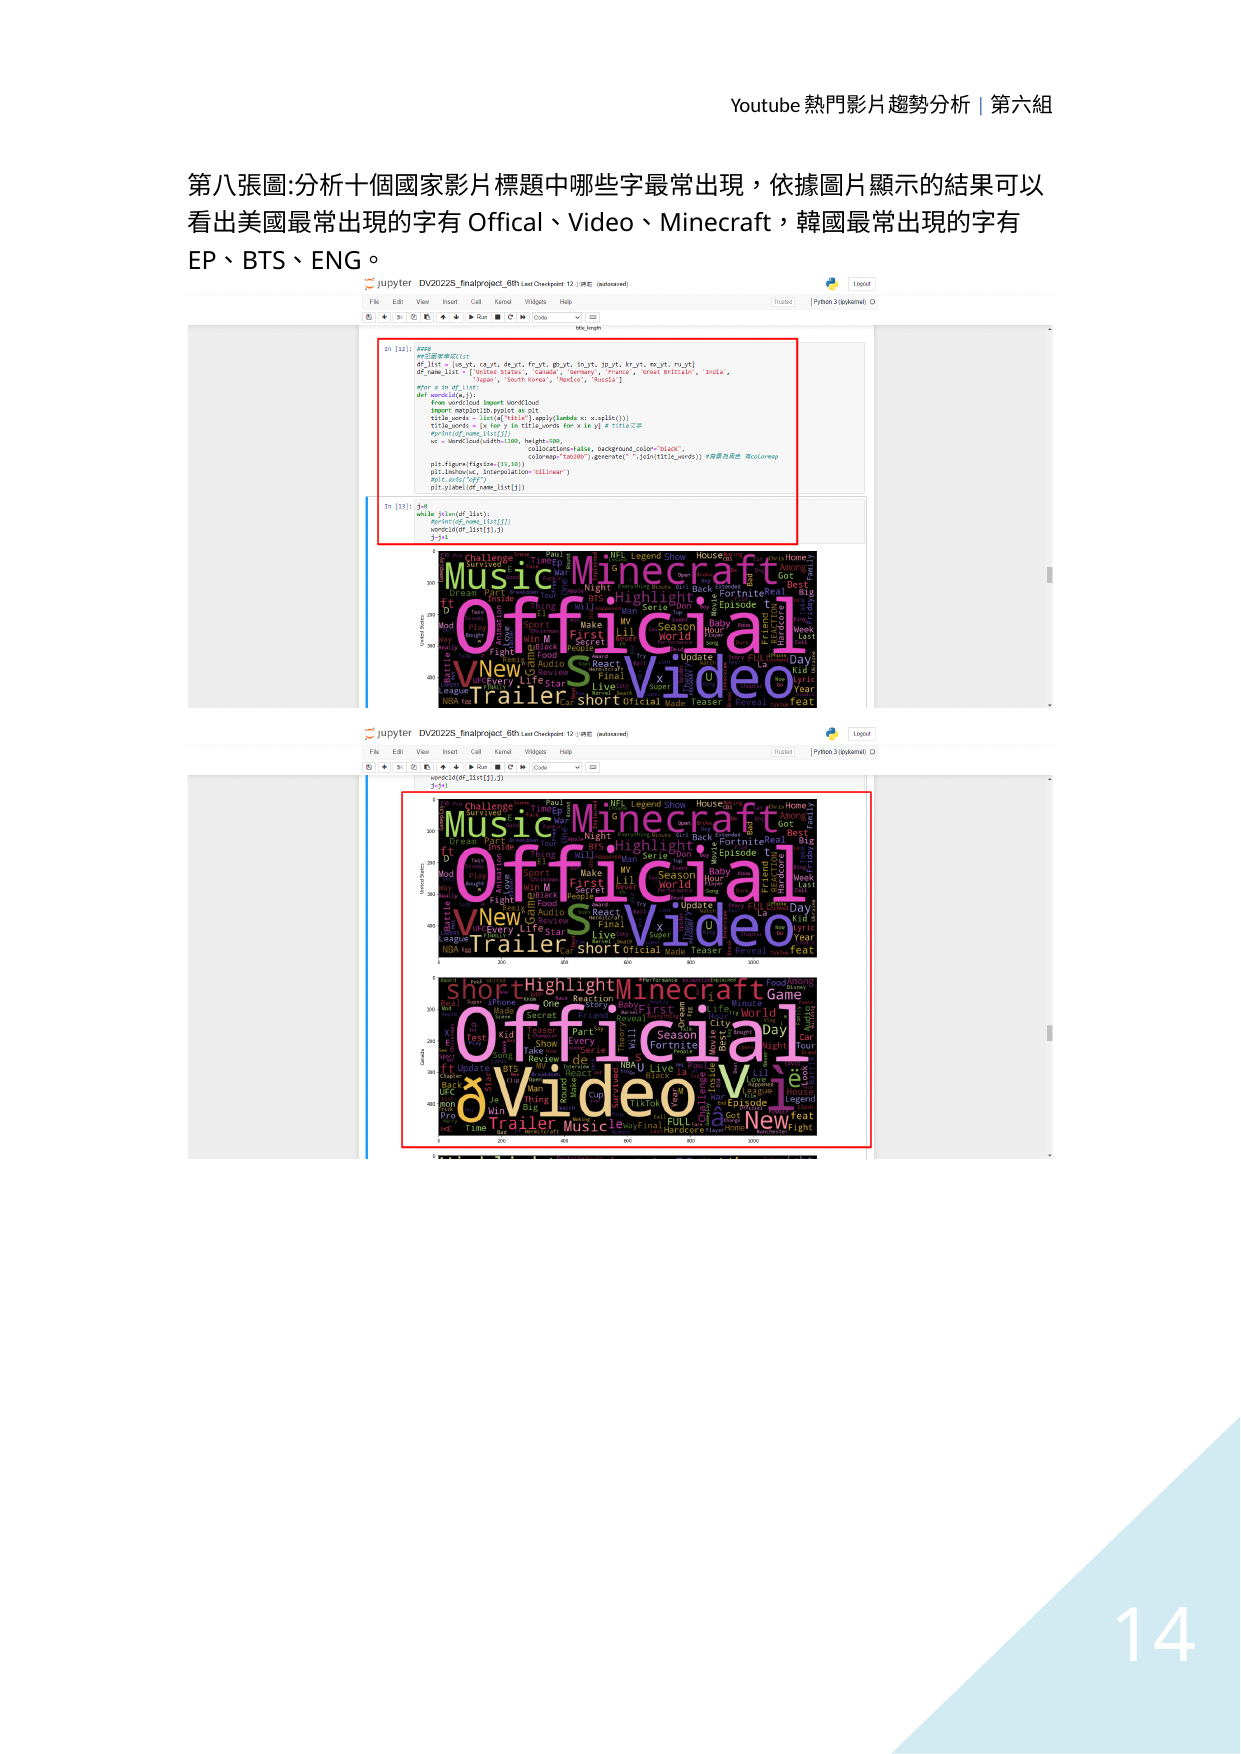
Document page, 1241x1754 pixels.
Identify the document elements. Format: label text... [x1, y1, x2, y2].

picture [187, 277, 1053, 708]
text 第八張圖:分析十個國家影片標題中哪些字最常出現，依據圖片顯示的結果可以看出美國最常出現的字有Offical、Video、Minecraft，韓國最常出現的字有EP、BTS、ENG。 [187, 164, 1053, 277]
picture [187, 727, 1053, 1159]
